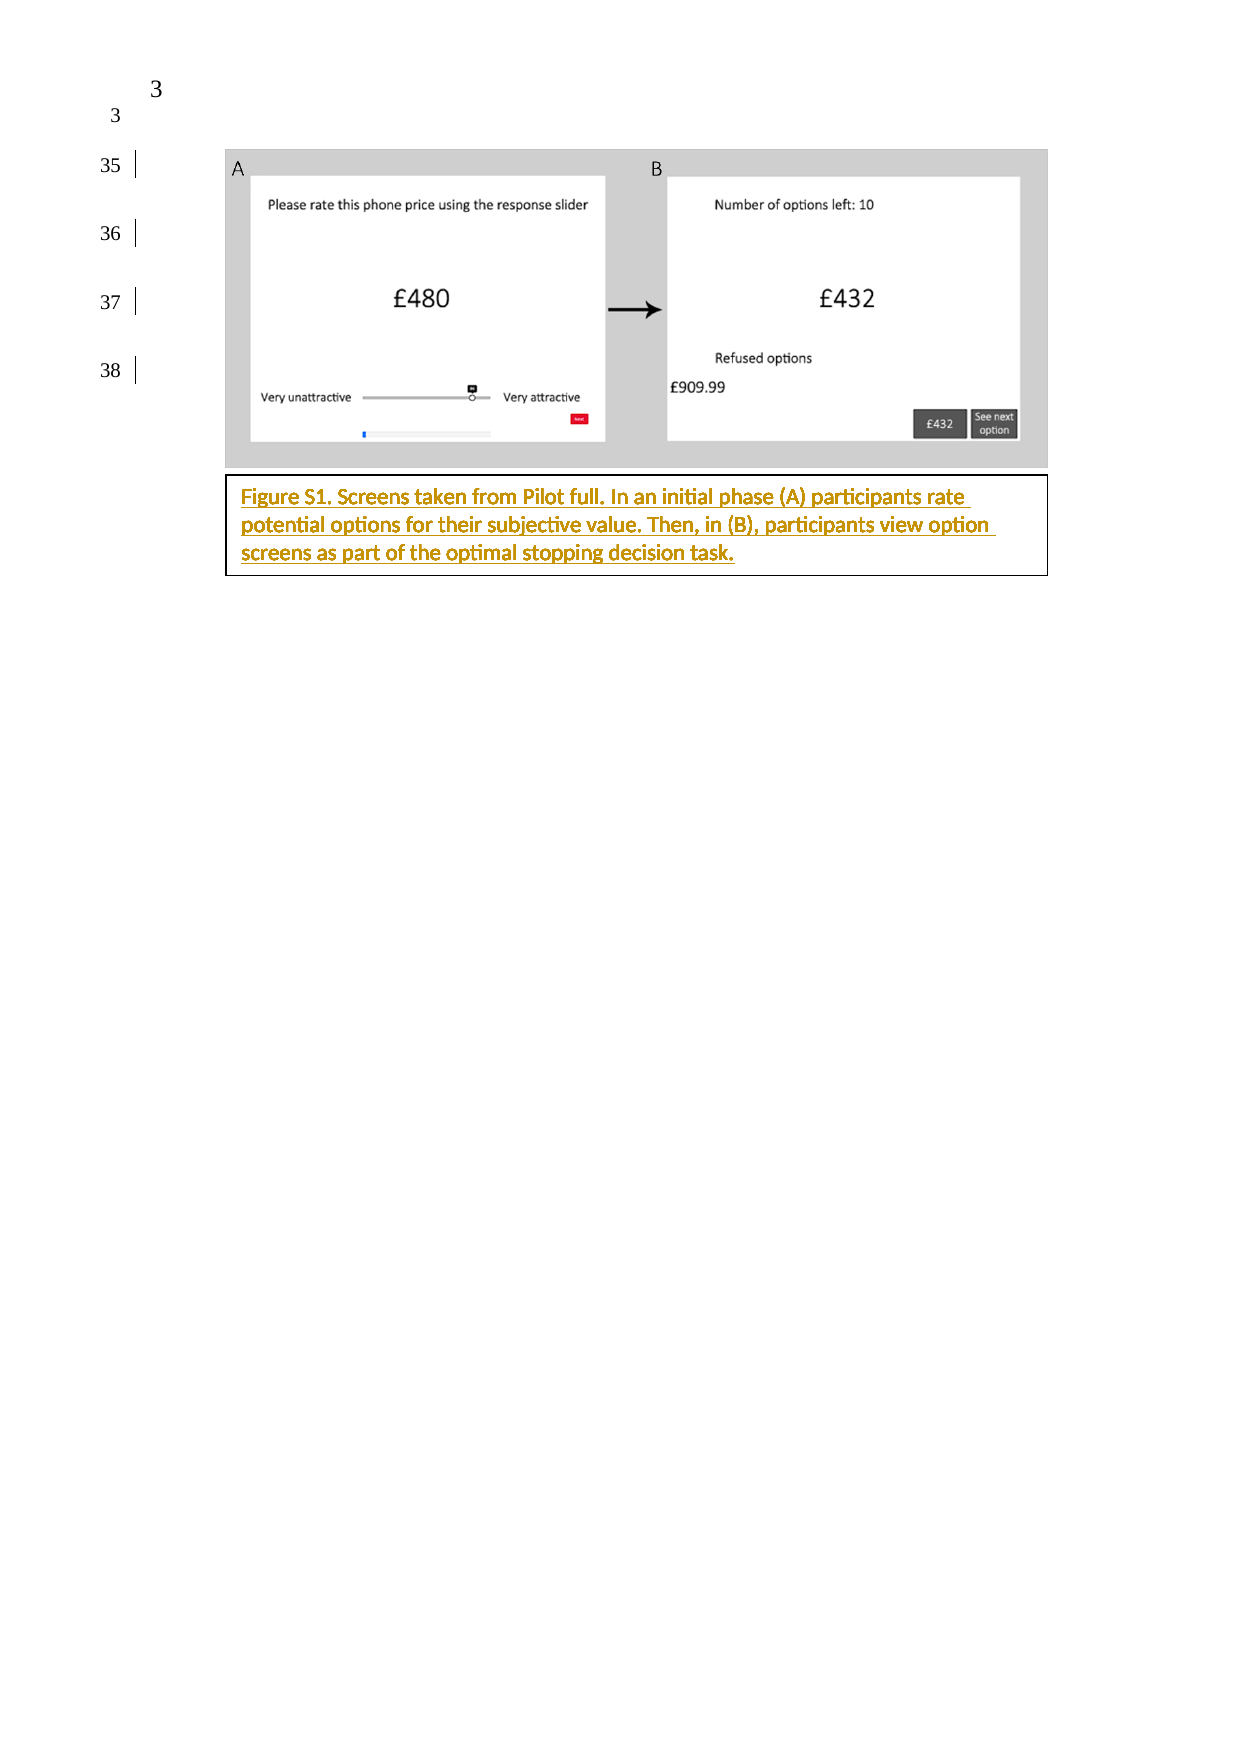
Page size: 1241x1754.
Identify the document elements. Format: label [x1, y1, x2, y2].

picture [225, 149, 1048, 468]
